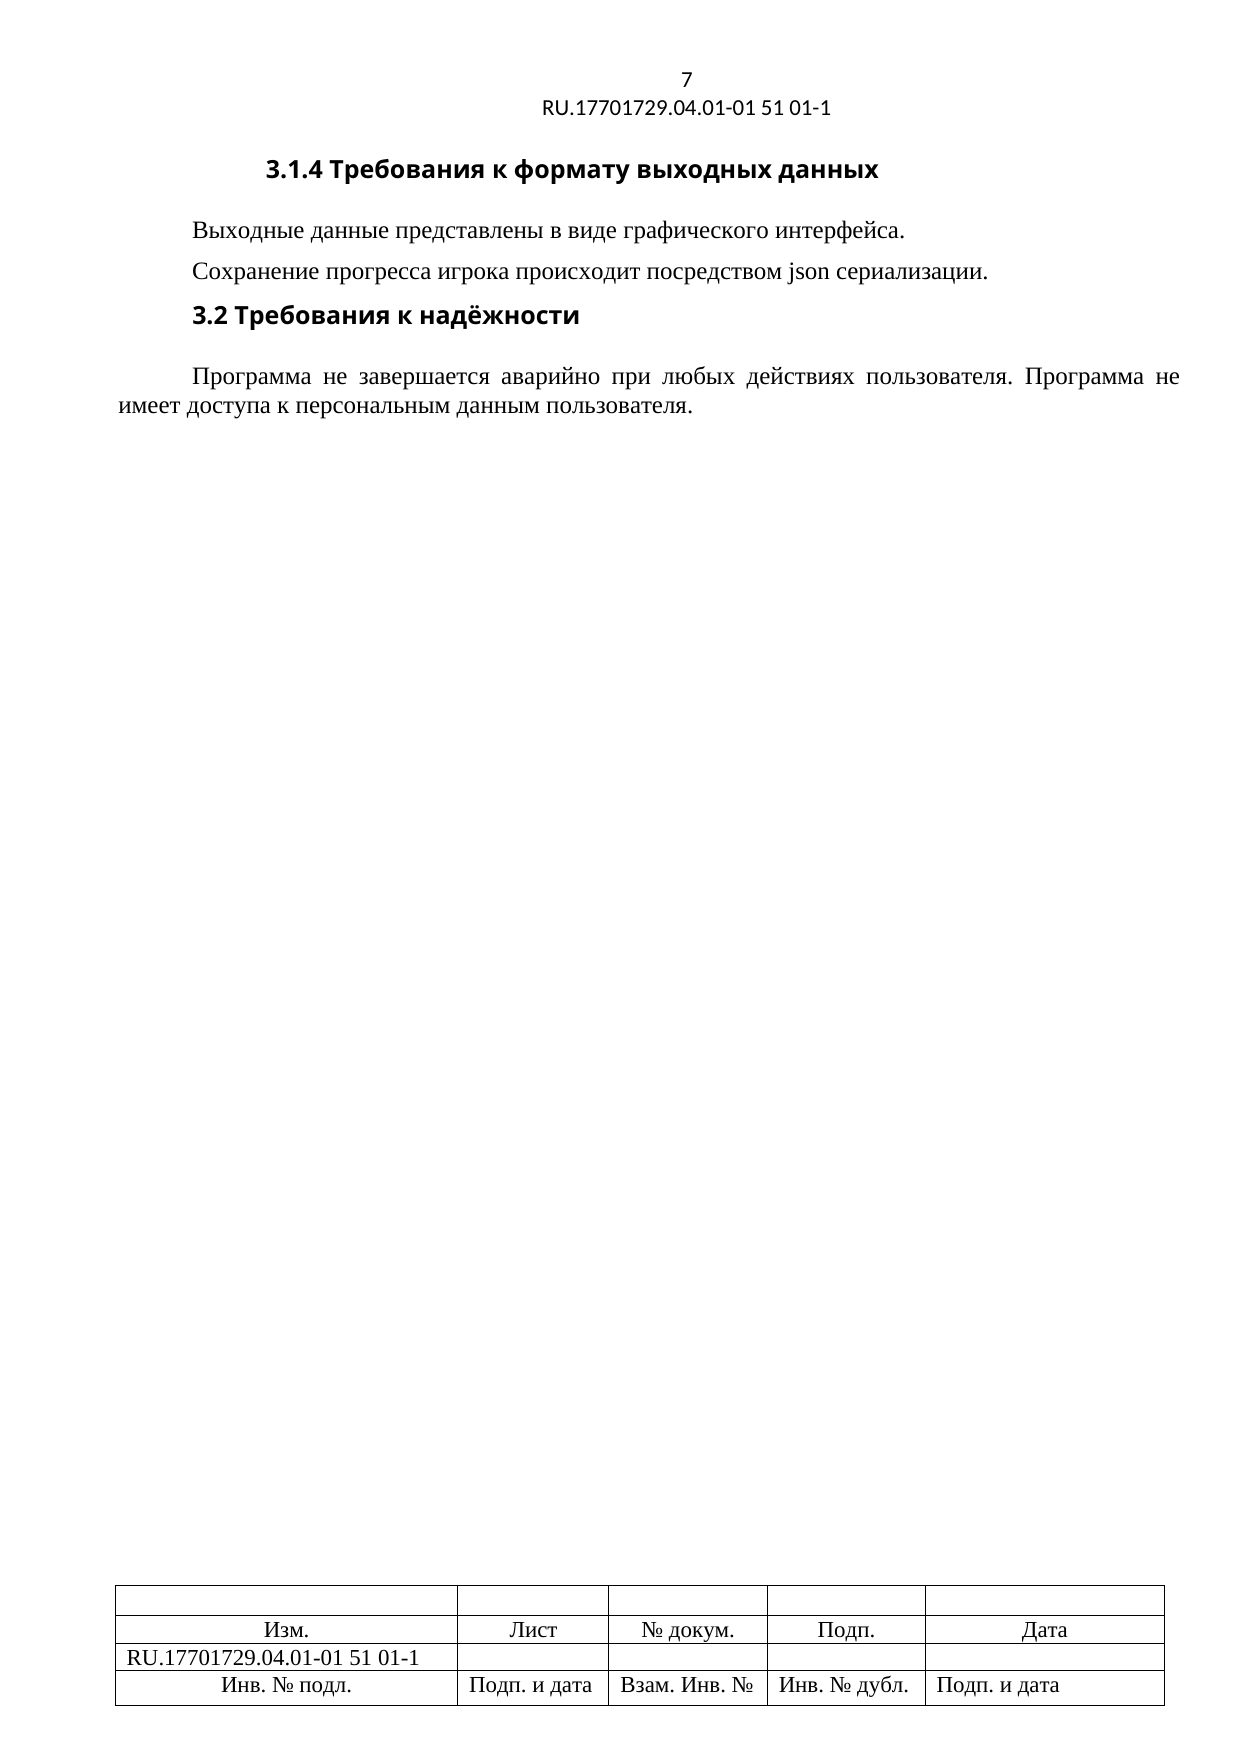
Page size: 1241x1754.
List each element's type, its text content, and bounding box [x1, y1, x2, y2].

text 3.2 Требования к надёжности [118, 298, 1181, 332]
text Выходные данные представлены в виде графического интерфейса. [118, 215, 1181, 244]
text Сохранение прогресса игрока происходит посредством json сериализации. [118, 256, 1181, 285]
text 3.1.4 Требования к формату выходных данных [118, 152, 1181, 186]
text Программа не завершается аварийно при любых действиях пользователя. Программа не имеет доступа к персональным данным пользователя. [118, 361, 1181, 419]
